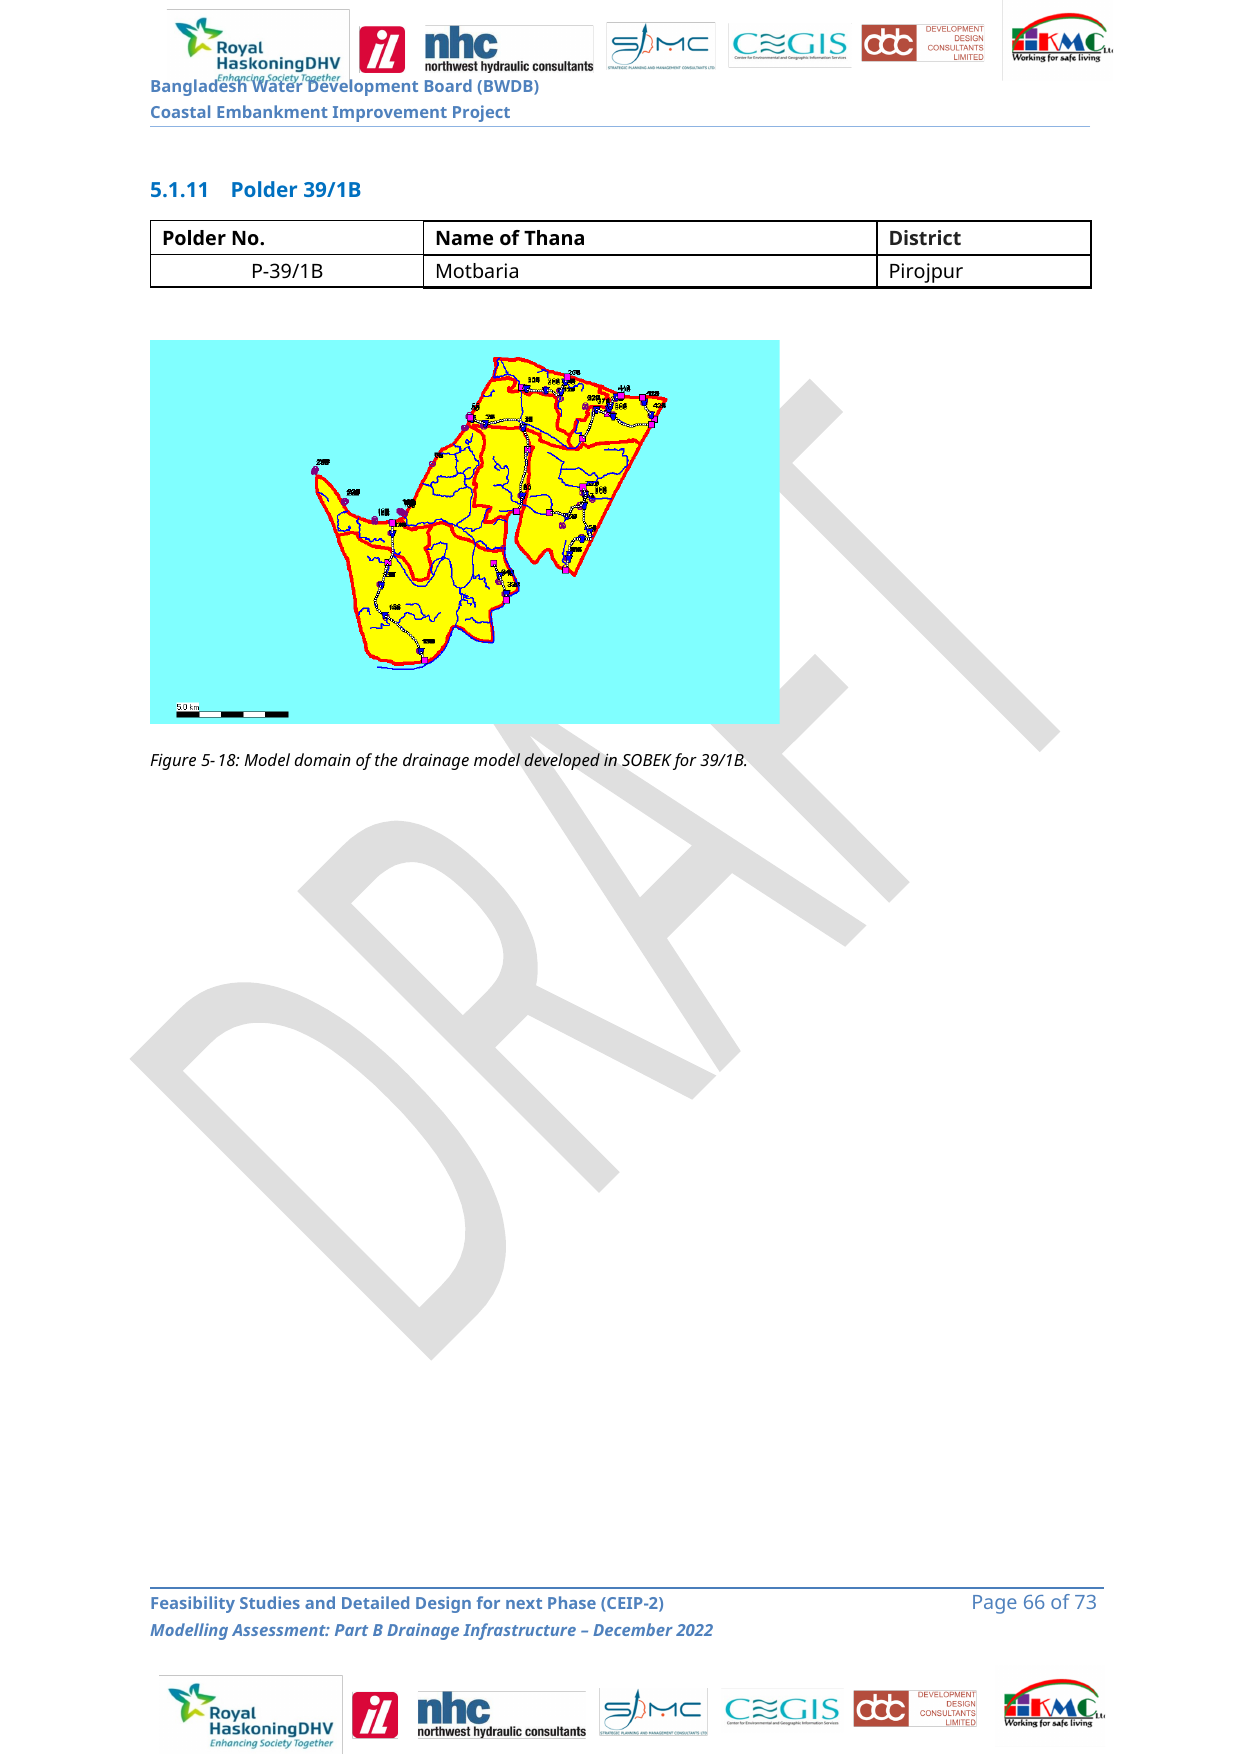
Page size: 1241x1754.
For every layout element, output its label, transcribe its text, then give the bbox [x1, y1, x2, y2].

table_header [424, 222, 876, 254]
picture [150, 340, 780, 724]
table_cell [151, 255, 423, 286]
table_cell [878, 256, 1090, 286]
text Figure 5-11: Model domain of the drainage model developed in SOBEK for 39/1B. [150, 749, 1090, 771]
picture [166, 0, 1114, 89]
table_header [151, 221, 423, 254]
subtitle Polder 39/1B [150, 175, 1090, 203]
picture [159, 1665, 1106, 1754]
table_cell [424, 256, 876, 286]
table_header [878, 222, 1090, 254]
